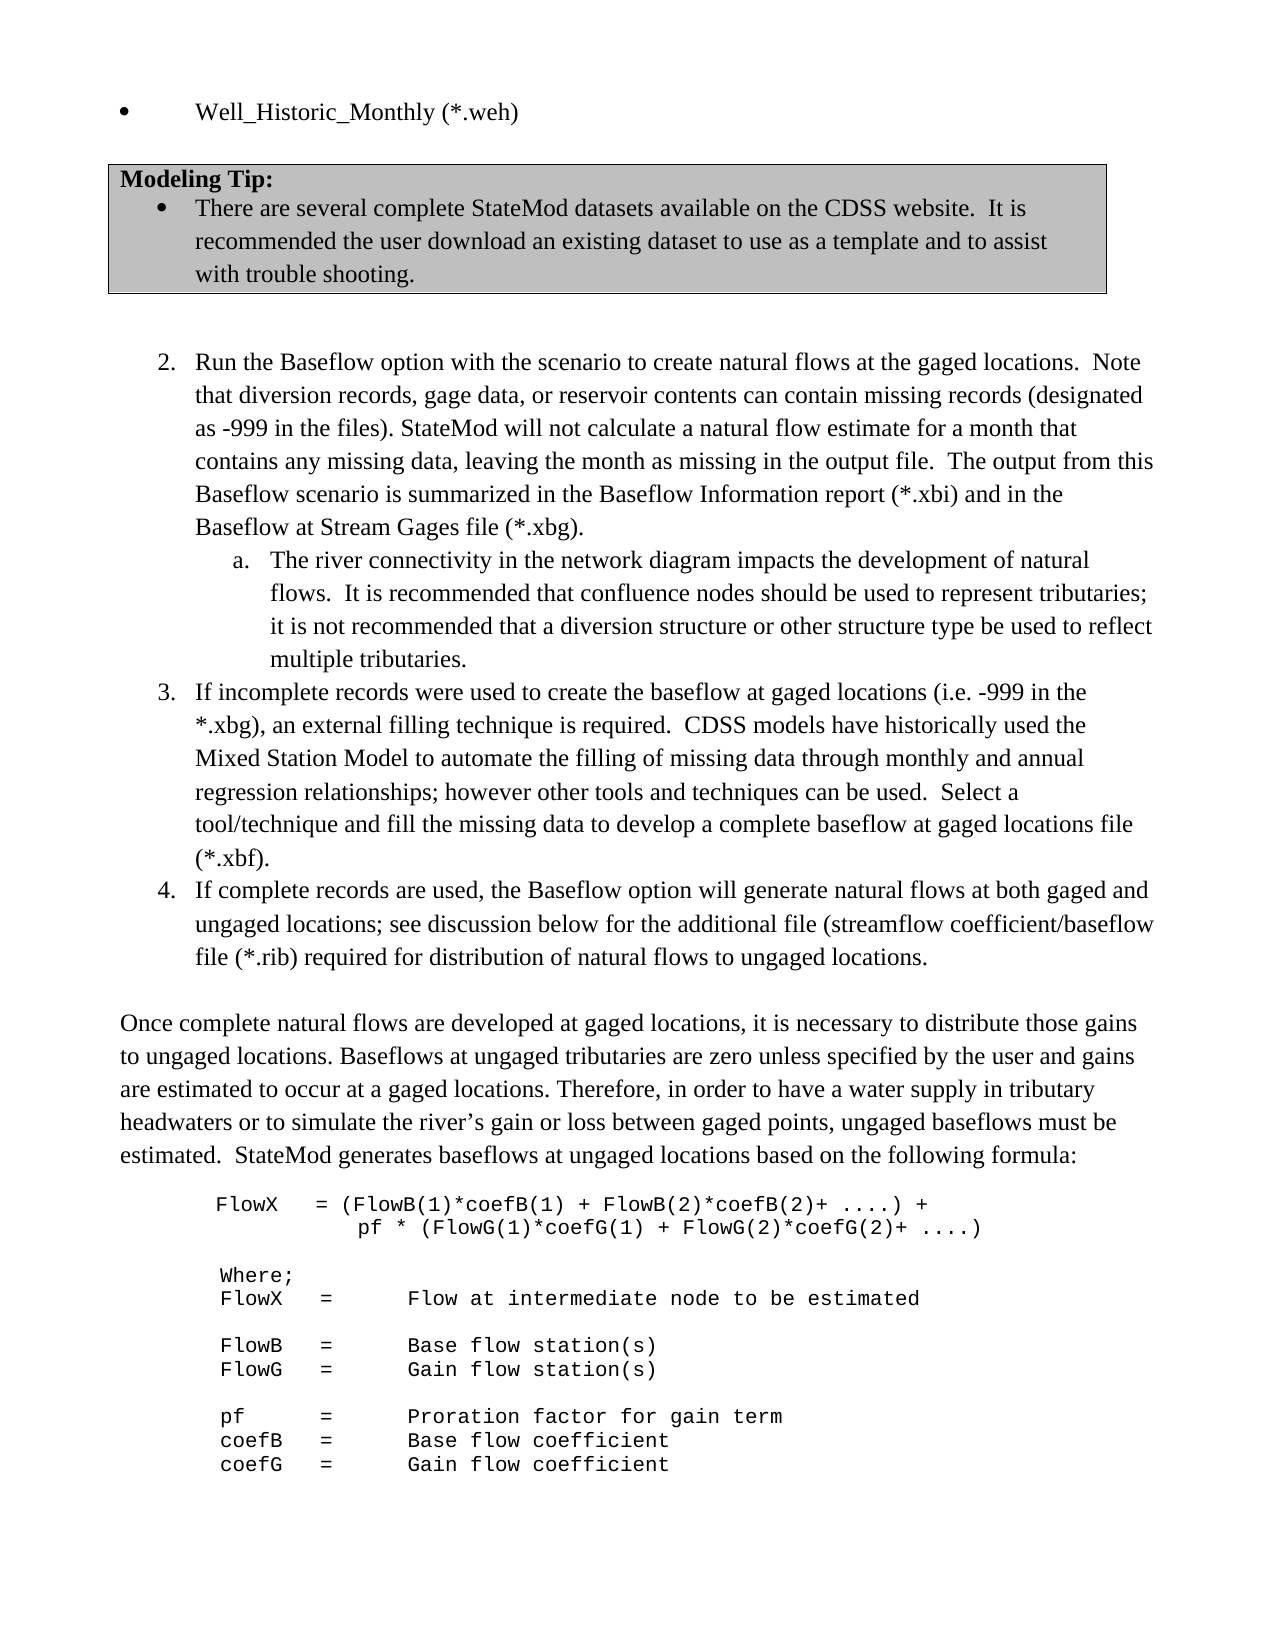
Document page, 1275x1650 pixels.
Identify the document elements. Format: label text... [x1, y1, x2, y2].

list Run the Baseflow option with the scenario to create natural flows at the gaged locations. Note that diversion records, gage data, or reservoir contents can contain missing records (designated as -999 in the files). StateMod will not calculate a natural flow estimate for a month that contains any missing data, leaving the month as missing in the output file. The output from this Baseflow scenario is summarized in the Baseflow Information report (*.xbi) and in the Baseflow at Stream Gages file (*.xbg). [157, 347, 1155, 541]
text Once complete natural flows are developed at gaged locations, it is necessary to distribute those gains to ungaged locations. Baseflows at ungaged tributaries are zero unless specified by the user and gains are estimated to occur at a gaged locations. Therefore, in order to have a water supply in tributary headwaters or to simulate the river’s gain or loss between gaged points, ungaged baseflows must be estimated. StateMod generates baseflows at ungaged locations based on the following formula: [120, 1008, 1155, 1168]
table_header Modeling Tip: There are several complete StateMod datasets available on the CDSS website. It is recommended the user download an existing dataset to use as a template and to assist with trouble shooting. [109, 165, 1106, 292]
text coefB = Base flow coefficient [120, 1430, 1155, 1454]
list Well_Historic_Monthly (*.weh) [120, 97, 1155, 126]
text FlowG = Gain flow station(s) [120, 1359, 1155, 1383]
text FlowX = Flow at intermediate node to be estimated [120, 1288, 1155, 1312]
text Where; [120, 1264, 1155, 1288]
text FlowX = (FlowB(1)*coefB(1) + FlowB(2)*coefB(2)+ ....) + [120, 1194, 1155, 1217]
text pf * (FlowG(1)*coefG(1) + FlowG(2)*coefG(2)+ ....) [120, 1217, 1155, 1241]
text FlowB = Base flow station(s) [120, 1336, 1155, 1359]
list If complete records are used, the Baseflow option will generate natural flows at both gaged and ungaged locations; see discussion below for the additional file (streamflow coefficient/baseflow file (*.rib) required for distribution of natural flows to ungaged locations. [157, 876, 1155, 970]
list If incomplete records were used to create the baseflow at gaged locations (i.e. -999 in the *.xbg), an external filling technique is required. CDSS models have historically used the Mixed Station Model to automate the filling of missing data through monthly and annual regression relationships; however other tools and techniques can be used. Select a tool/technique and fill the missing data to develop a complete baseflow at gaged locations file (*.xbf). [157, 677, 1155, 871]
text coefG = Gain flow coefficient [120, 1454, 1155, 1477]
list The river connectivity in the network diagram impacts the development of natural flows. It is recommended that confluence nodes should be used to represent tributaries; it is not recommended that a diversion structure or other structure type be used to reflect multiple tributaries. [232, 545, 1155, 673]
text pf = Proration factor for gain term [120, 1406, 1155, 1430]
